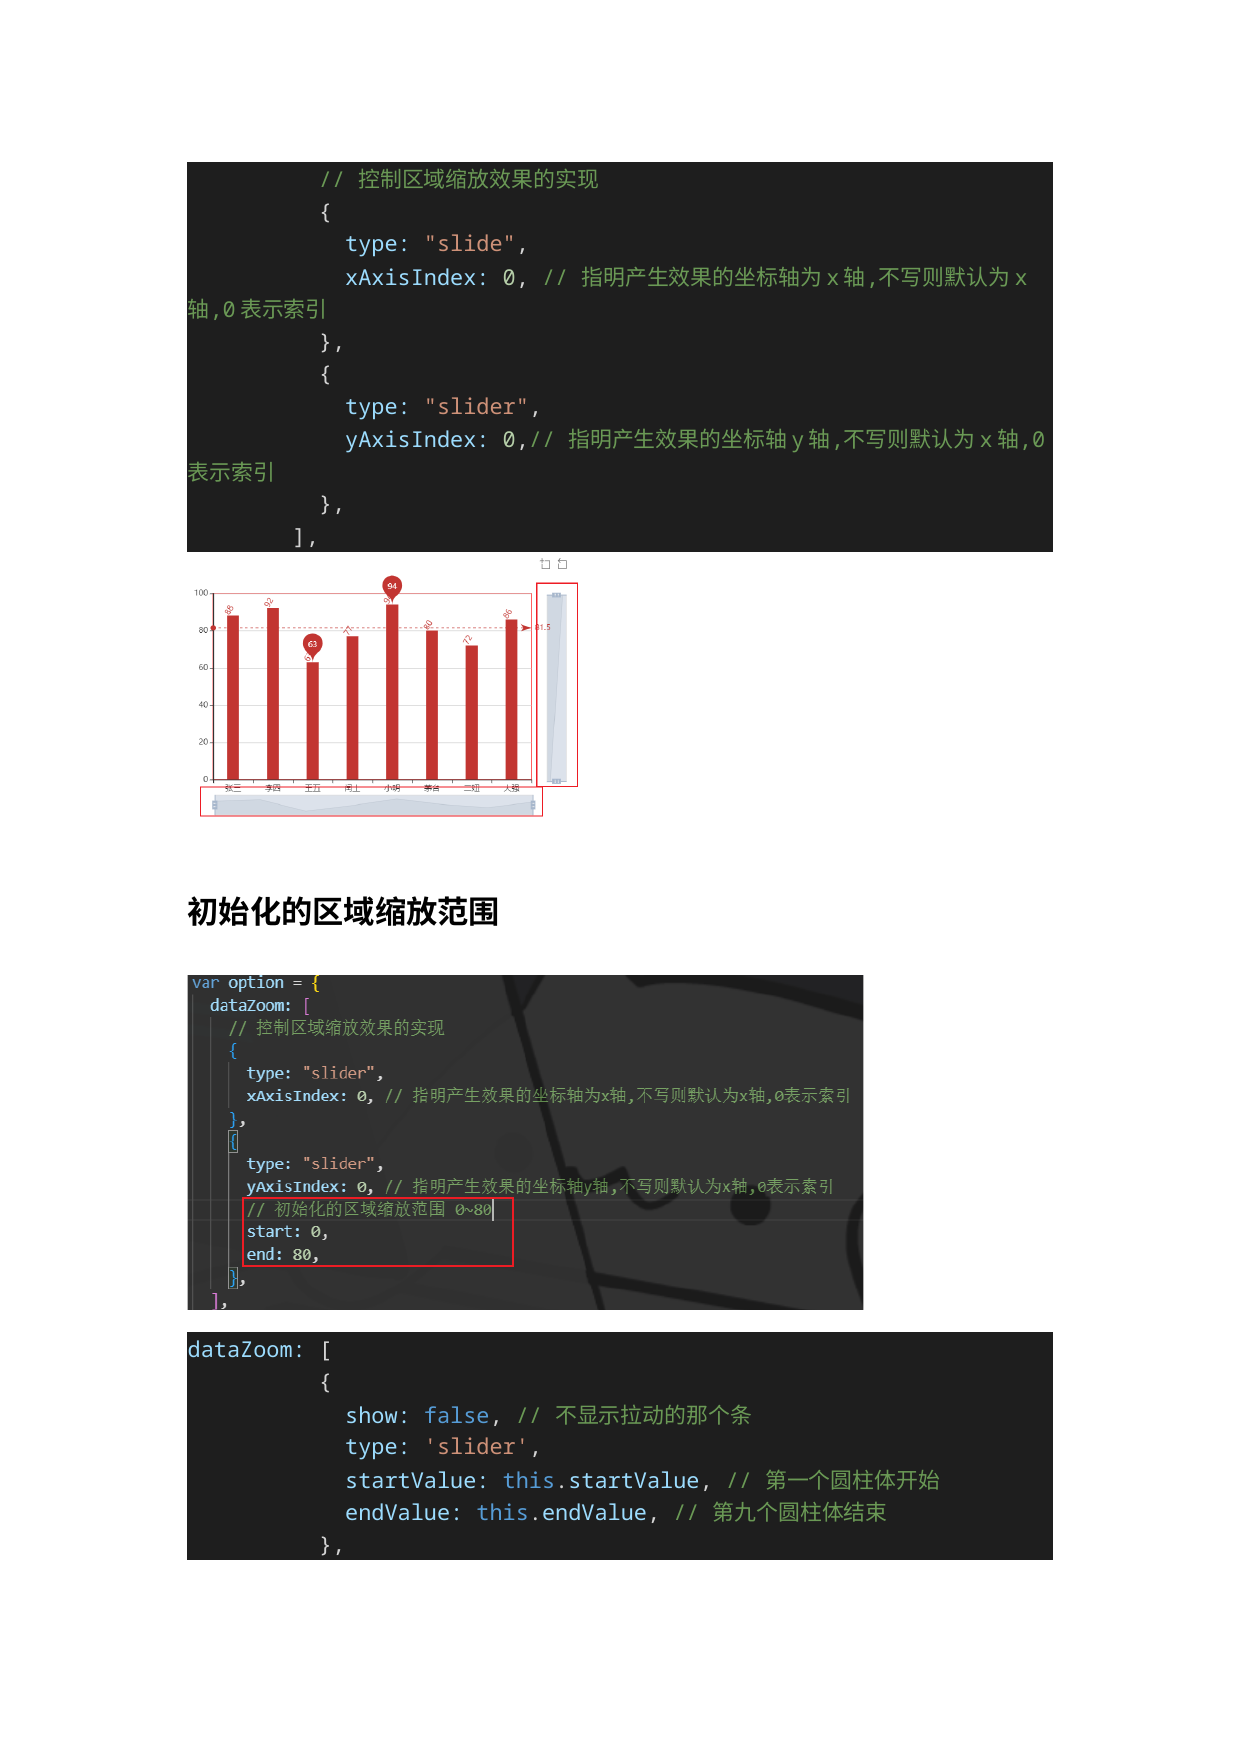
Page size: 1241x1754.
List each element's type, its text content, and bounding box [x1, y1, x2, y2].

subtitle 初始化的区域缩放范围 [187, 877, 1053, 942]
text yAxisIndex: 0,// 指明产生效果的坐标轴y轴,不写则默认为x轴,0表示索引 [187, 422, 1053, 487]
text dataZoom: [ [187, 1332, 1053, 1365]
text type: 'slider', [187, 1430, 1053, 1462]
picture [187, 975, 864, 1310]
text { [187, 357, 1053, 389]
text { [187, 194, 1053, 227]
text }, [187, 1527, 1053, 1560]
text endValue: this.endValue, // 第九个圆柱体结束 [187, 1495, 1053, 1527]
picture [187, 552, 598, 821]
text // 控制区域缩放效果的实现 [187, 162, 1053, 194]
text type: "slide", [187, 227, 1053, 259]
text }, [187, 324, 1053, 357]
text xAxisIndex: 0, // 指明产生效果的坐标轴为x轴,不写则默认为x轴,0表示索引 [187, 259, 1053, 324]
text show: false, // 不显示拉动的那个条 [187, 1397, 1053, 1430]
text ], [187, 519, 1053, 552]
text startValue: this.startValue, // 第一个圆柱体开始 [187, 1462, 1053, 1495]
text }, [187, 487, 1053, 519]
text { [187, 1365, 1053, 1397]
text type: "slider", [187, 389, 1053, 422]
